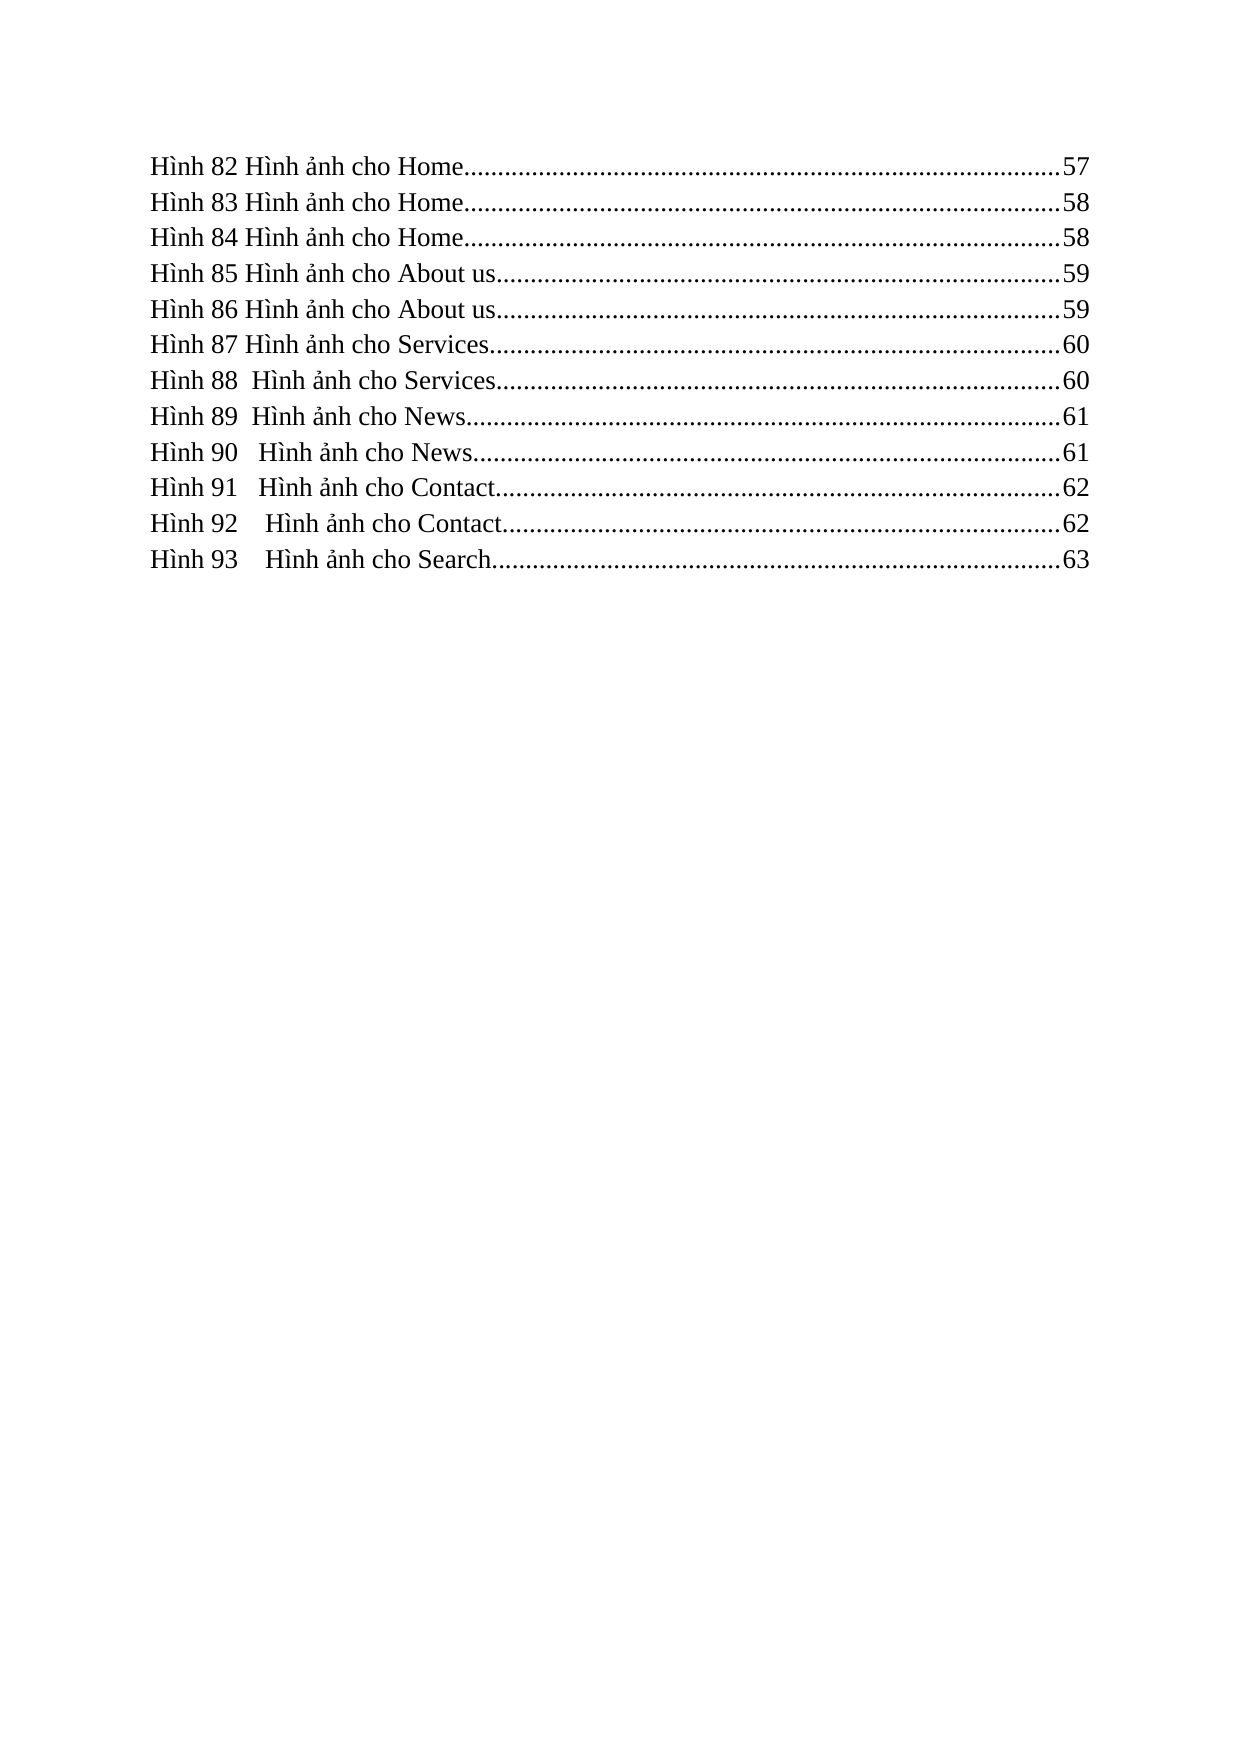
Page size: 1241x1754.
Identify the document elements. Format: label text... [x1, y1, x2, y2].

text Hình 93 Hình ảnh cho Search. 63 [150, 543, 1090, 574]
text Hình 82 Hình ảnh cho Home. 57 [150, 150, 1090, 181]
text Hình 92 Hình ảnh cho Contact. 62 [150, 507, 1090, 538]
text Hình 89 Hình ảnh cho News. 61 [150, 400, 1090, 431]
text Hình 85 Hình ảnh cho About us. 59 [150, 257, 1090, 288]
text Hình 90 Hình ảnh cho News. 61 [150, 436, 1090, 467]
text Hình 91 Hình ảnh cho Contact. 62 [150, 472, 1090, 503]
text Hình 83 Hình ảnh cho Home. 58 [150, 186, 1090, 217]
text Hình 84 Hình ảnh cho Home. 58 [150, 221, 1090, 253]
text Hình 87 Hình ảnh cho Services. 60 [150, 329, 1090, 360]
text Hình 86 Hình ảnh cho About us. 59 [150, 293, 1090, 324]
text Hình 88 Hình ảnh cho Services. 60 [150, 364, 1090, 396]
